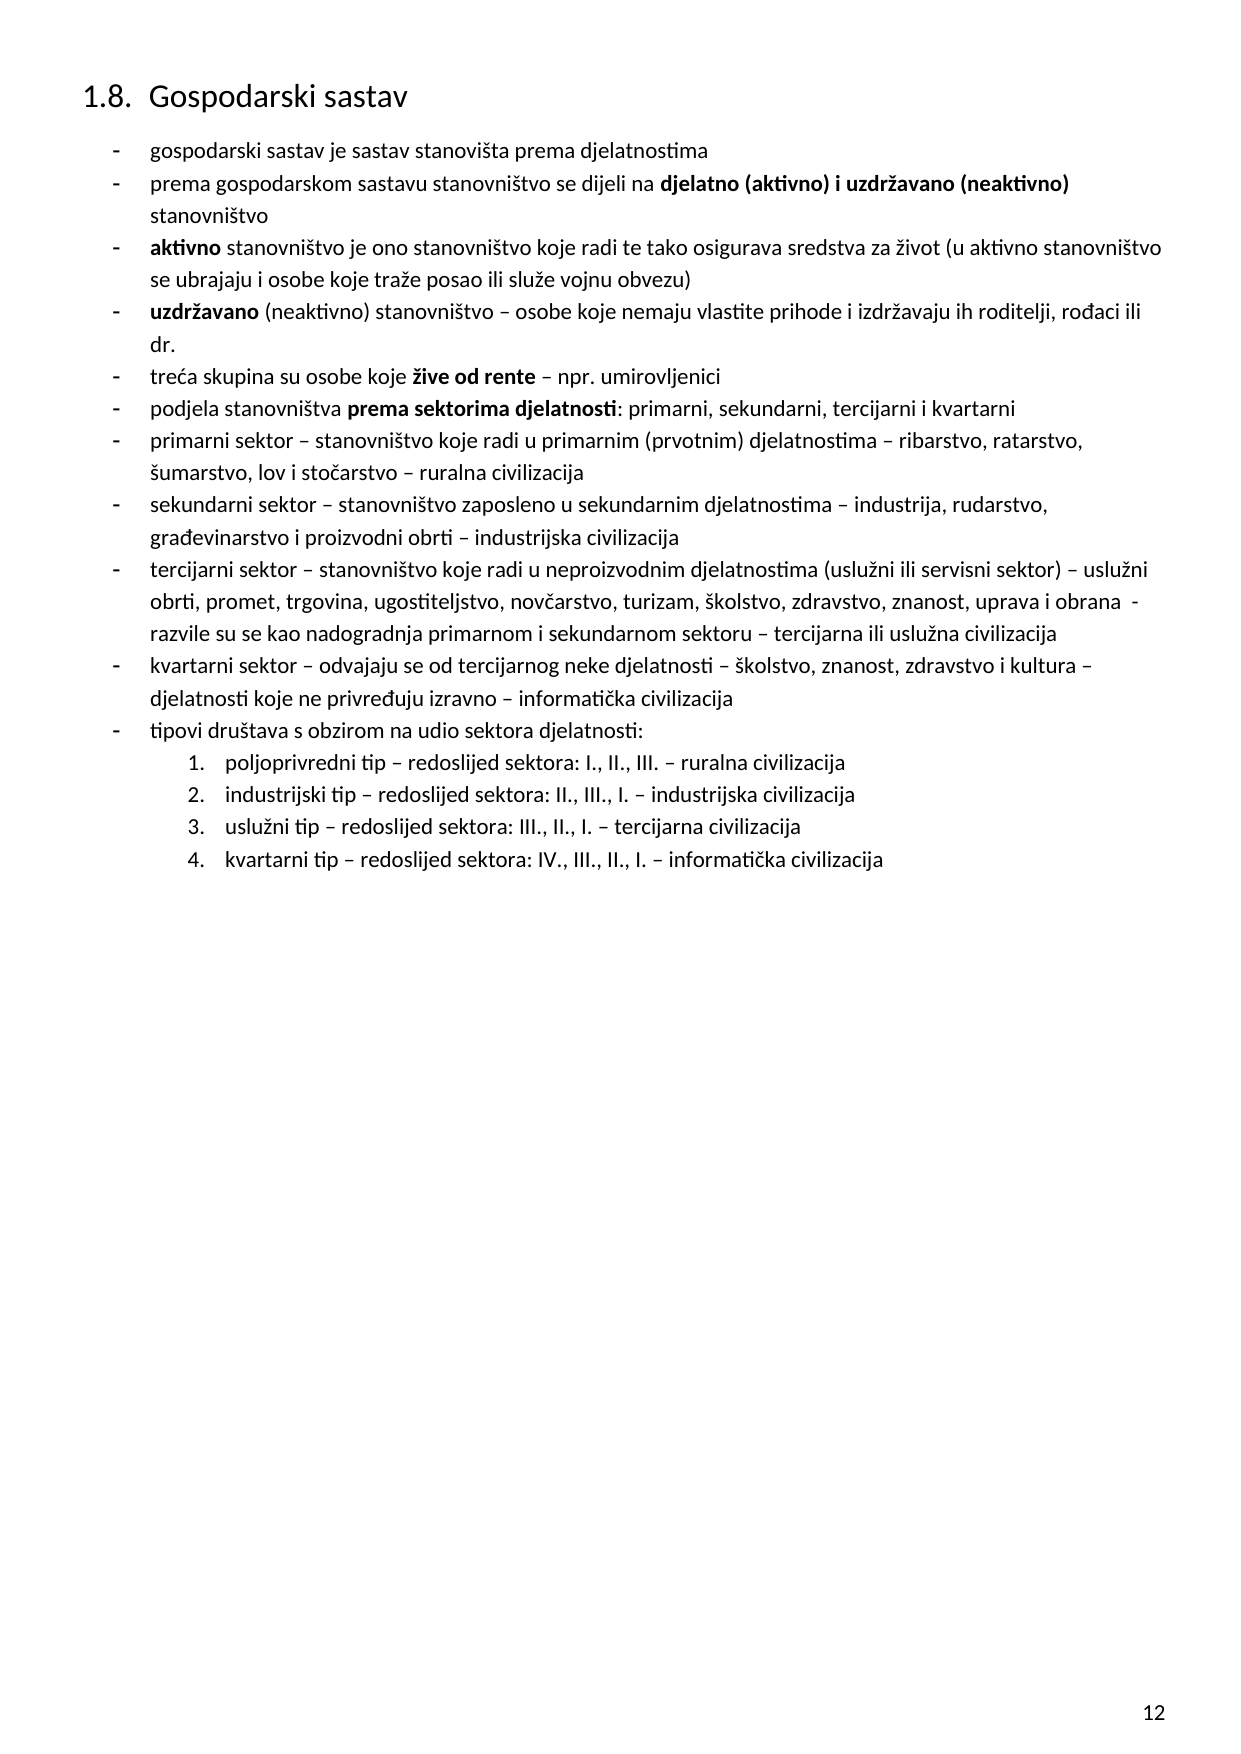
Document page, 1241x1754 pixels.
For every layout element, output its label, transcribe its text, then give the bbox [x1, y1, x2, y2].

list primarni sektor – stanovništvo koje radi u primarnim (prvotnim) djelatnostima – ribarstvo, ratarstvo, šumarstvo, lov i stočarstvo – ruralna civilizacija [112, 426, 1165, 486]
subtitle Gospodarski sastav [82, 75, 1165, 116]
list tipovi društava s obzirom na udio sektora djelatnosti: [112, 716, 1165, 744]
list kvartarni tip – redoslijed sektora: IV., III., II., I. – informatička civilizacija [187, 845, 1165, 873]
list uzdržavano (neaktivno) stanovništvo – osobe koje nemaju vlastite prihode i izdržavaju ih roditelji, rođaci ili dr. [112, 297, 1165, 358]
list aktivno stanovništvo je ono stanovništvo koje radi te tako osigurava sredstva za život (u aktivno stanovništvo se ubrajaju i osobe koje traže posao ili služe vojnu obvezu) [112, 233, 1165, 293]
list gospodarski sastav je sastav stanovišta prema djelatnostima [112, 137, 1165, 164]
list treća skupina su osobe koje žive od rente – npr. umirovljenici [112, 362, 1165, 390]
list poljoprivredni tip – redoslijed sektora: I., II., III. – ruralna civilizacija [187, 748, 1165, 776]
list podjela stanovništva prema sektorima djelatnosti: primarni, sekundarni, tercijarni i kvartarni [112, 394, 1165, 422]
list uslužni tip – redoslijed sektora: III., II., I. – tercijarna civilizacija [187, 812, 1165, 841]
list prema gospodarskom sastavu stanovništvo se dijeli na djelatno (aktivno) i uzdržavano (neaktivno) stanovništvo [112, 169, 1165, 229]
list tercijarni sektor – stanovništvo koje radi u neproizvodnim djelatnostima (uslužni ili servisni sektor) – uslužni obrti, promet, trgovina, ugostiteljstvo, novčarstvo, turizam, školstvo, zdravstvo, znanost, uprava i obrana - razvile su se kao nadogradnja primarnom i sekundarnom sektoru – tercijarna ili uslužna civilizacija [112, 555, 1165, 647]
list kvartarni sektor – odvajaju se od tercijarnog neke djelatnosti – školstvo, znanost, zdravstvo i kultura – djelatnosti koje ne privređuju izravno – informatička civilizacija [112, 652, 1165, 712]
list industrijski tip – redoslijed sektora: II., III., I. – industrijska civilizacija [187, 780, 1165, 808]
list sekundarni sektor – stanovništvo zaposleno u sekundarnim djelatnostima – industrija, rudarstvo, građevinarstvo i proizvodni obrti – industrijska civilizacija [112, 491, 1165, 551]
